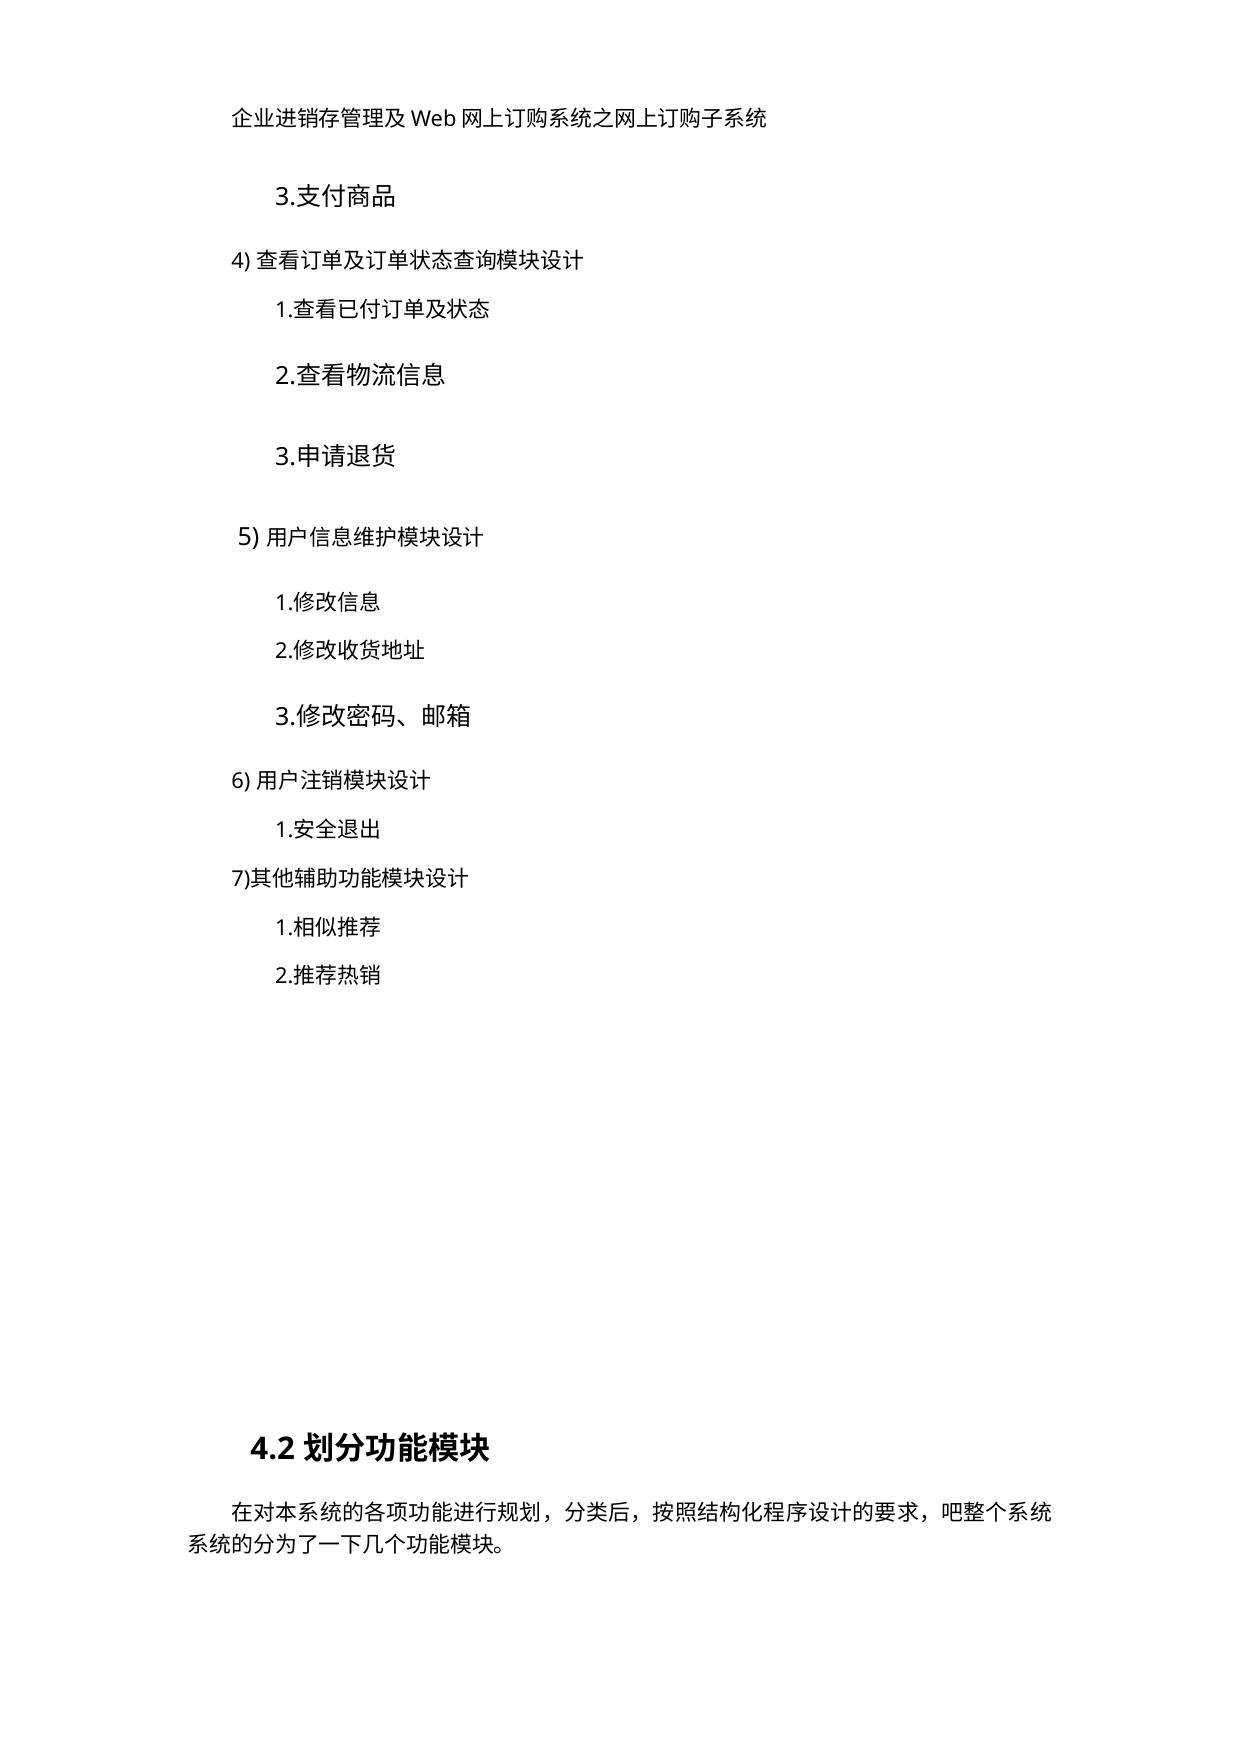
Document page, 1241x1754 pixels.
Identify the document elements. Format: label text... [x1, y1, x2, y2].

text 7)其他辅助功能模块设计 [187, 861, 1053, 893]
text 在对本系统的各项功能进行规划，分类后，按照结构化程序设计的要求，吧整个系统系统的分为了一下几个功能模块。 [187, 1494, 1053, 1559]
text 3.支付商品 [225, 162, 1053, 227]
text 2.推荐热销 [231, 958, 1053, 991]
text 4.2 划分功能模块 [187, 1413, 1053, 1478]
text 1.修改信息 [231, 584, 1053, 617]
text 2.修改收货地址 [231, 633, 1053, 666]
text 1.安全退出 [231, 812, 1053, 844]
text 3.申请退货 [225, 422, 1053, 487]
text 6) 用户注销模块设计 [187, 763, 1053, 796]
text 5) 用户信息维护模块设计 [187, 503, 1053, 568]
text 3.修改密码、邮箱 [269, 682, 1053, 747]
text 1.查看已付订单及状态 [231, 292, 1053, 324]
text 1.相似推荐 [231, 909, 1053, 942]
text 4) 查看订单及订单状态查询模块设计 [187, 243, 1053, 276]
text 2.查看物流信息 [269, 341, 1053, 406]
